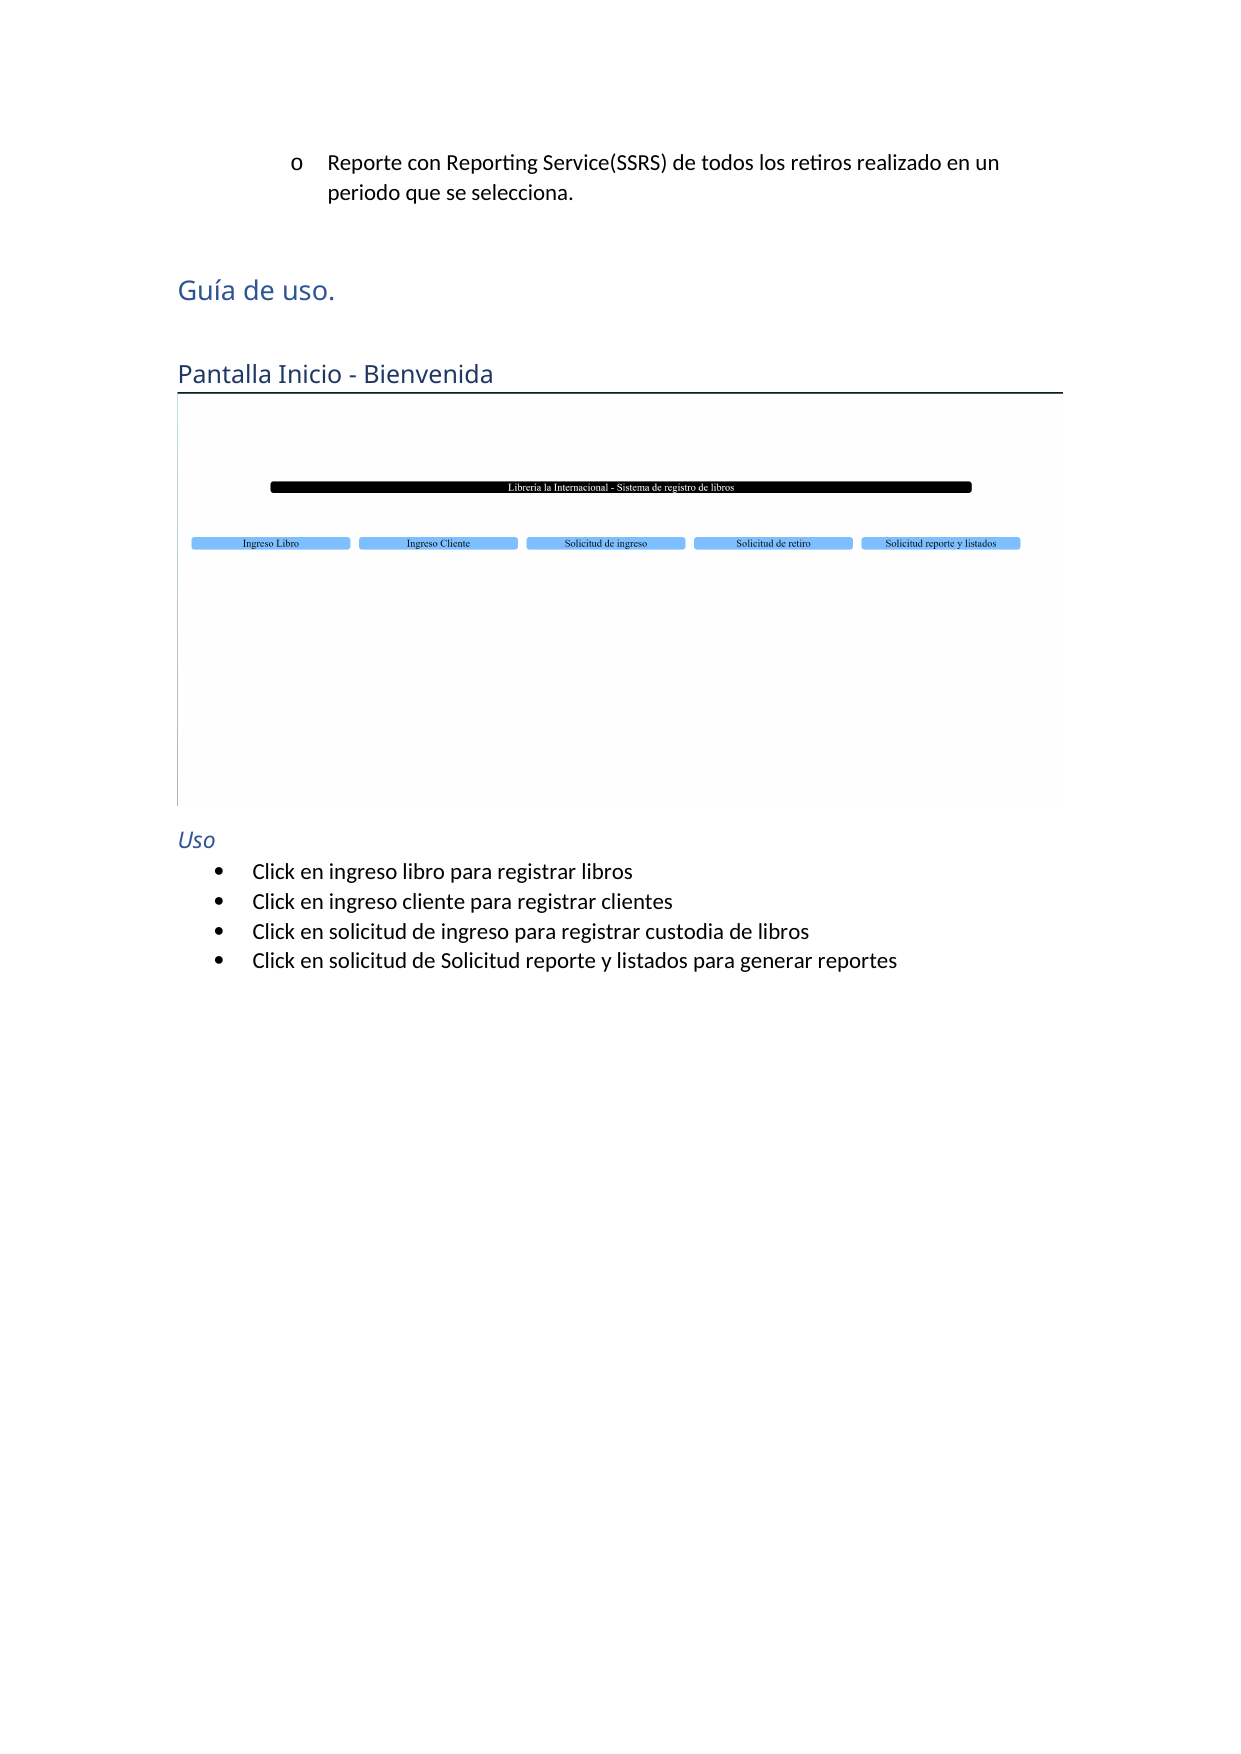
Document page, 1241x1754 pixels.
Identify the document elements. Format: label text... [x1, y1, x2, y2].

list Reporte con Reporting Service(SSRS) de todos los retiros realizado en un periodo que se selecciona. [290, 148, 1063, 206]
list Click en ingreso cliente para registrar clientes [215, 887, 1063, 915]
subtitle Uso [177, 824, 1063, 856]
picture [177, 392, 1063, 806]
list Click en solicitud de Solicitud reporte y listados para generar reportes [215, 947, 1063, 974]
list Click en ingreso libro para registrar libros [215, 857, 1063, 886]
subtitle Guía de uso. [177, 271, 1063, 308]
list Click en solicitud de ingreso para registrar custodia de libros [215, 917, 1063, 945]
subtitle Pantalla Inicio - Bienvenida [177, 357, 1063, 391]
